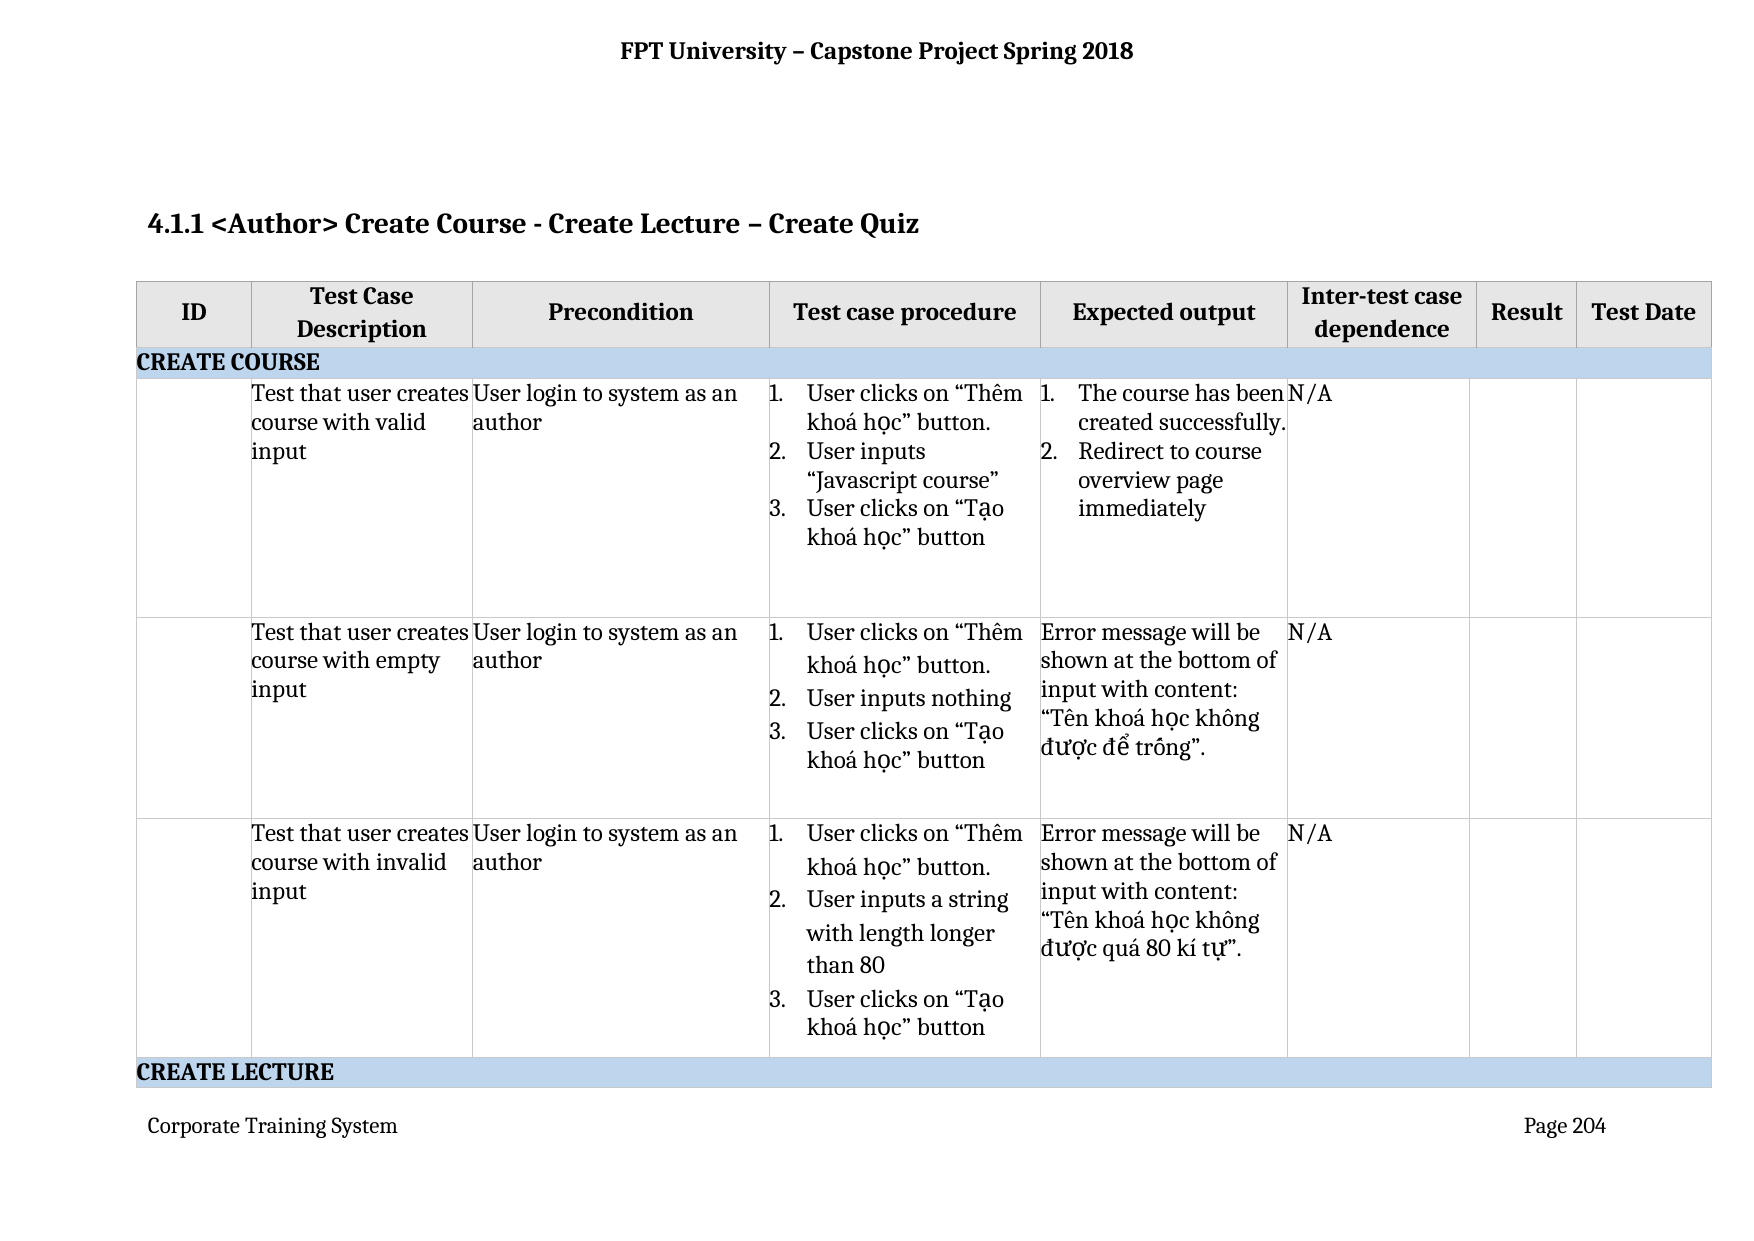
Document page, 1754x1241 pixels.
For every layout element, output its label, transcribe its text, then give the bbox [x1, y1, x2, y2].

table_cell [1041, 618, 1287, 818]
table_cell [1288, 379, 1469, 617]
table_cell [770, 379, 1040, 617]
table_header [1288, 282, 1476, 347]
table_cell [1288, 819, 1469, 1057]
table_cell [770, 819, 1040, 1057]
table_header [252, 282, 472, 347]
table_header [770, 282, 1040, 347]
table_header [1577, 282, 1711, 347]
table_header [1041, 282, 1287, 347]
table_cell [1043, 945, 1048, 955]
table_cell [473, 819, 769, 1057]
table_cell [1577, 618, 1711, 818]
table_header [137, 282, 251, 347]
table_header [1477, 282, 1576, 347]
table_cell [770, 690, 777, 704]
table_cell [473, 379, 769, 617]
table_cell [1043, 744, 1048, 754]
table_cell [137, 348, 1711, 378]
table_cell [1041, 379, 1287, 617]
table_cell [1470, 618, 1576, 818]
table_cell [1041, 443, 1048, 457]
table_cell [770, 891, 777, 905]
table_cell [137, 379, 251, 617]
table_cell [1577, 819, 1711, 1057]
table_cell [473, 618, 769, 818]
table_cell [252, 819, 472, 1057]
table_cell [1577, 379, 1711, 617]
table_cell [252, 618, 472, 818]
subtitle 4.1.1 <Author> Create Course - Create Lecture – Create Quiz [148, 207, 1606, 240]
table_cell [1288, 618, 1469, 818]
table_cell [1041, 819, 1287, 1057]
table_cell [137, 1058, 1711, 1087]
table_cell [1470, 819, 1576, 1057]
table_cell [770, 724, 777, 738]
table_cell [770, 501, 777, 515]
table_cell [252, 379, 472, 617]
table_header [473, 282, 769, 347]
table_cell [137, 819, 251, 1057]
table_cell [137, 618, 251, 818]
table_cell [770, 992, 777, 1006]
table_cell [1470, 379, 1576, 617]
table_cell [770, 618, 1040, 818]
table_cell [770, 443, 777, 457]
